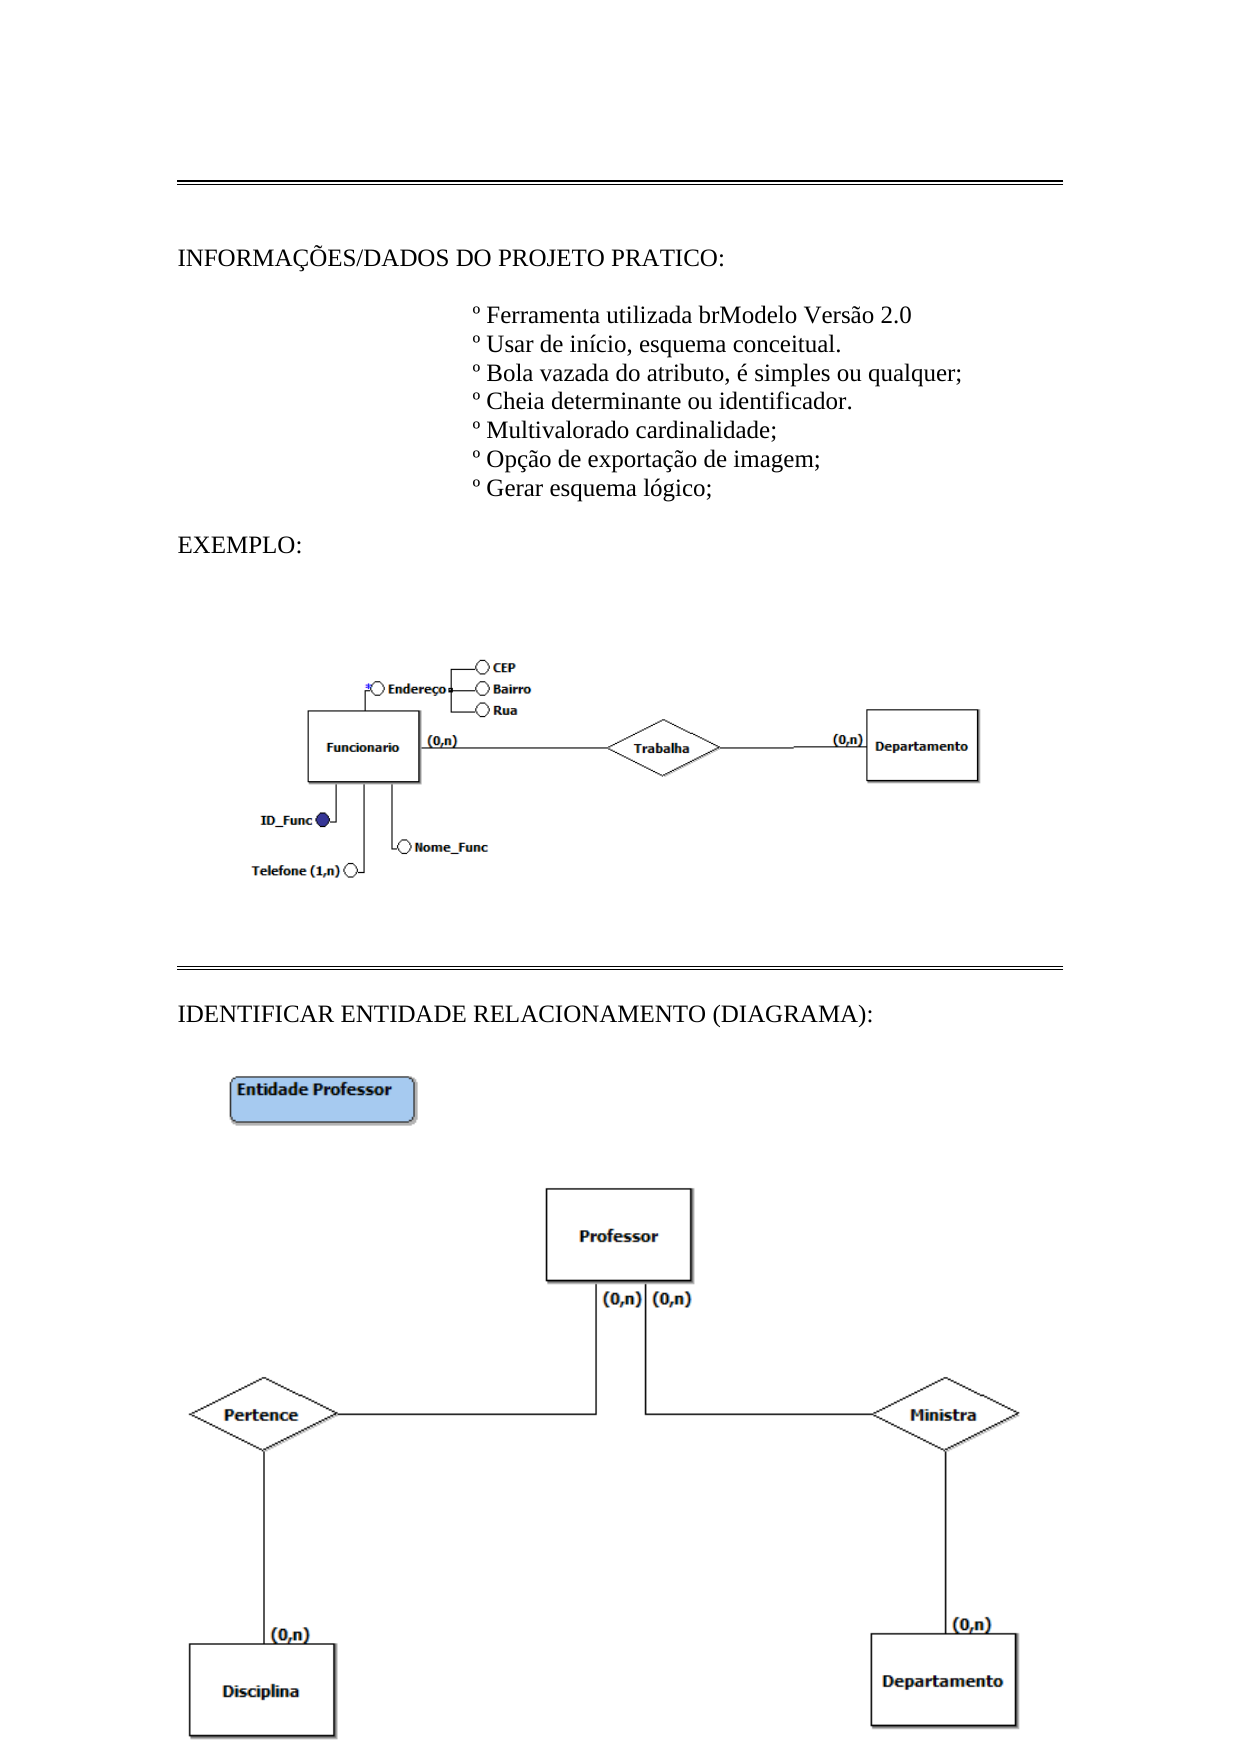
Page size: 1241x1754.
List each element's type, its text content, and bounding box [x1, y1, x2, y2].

text º Multivalorado cardinalidade; [398, 415, 1063, 444]
picture [163, 1059, 1049, 1754]
text º Ferramenta utilizada brModelo Versão 2.0 [177, 271, 1063, 329]
text º Cheia determinante ou identificador. [398, 386, 1063, 415]
text EXEMPLO: [177, 530, 1063, 559]
text º Usar de início, esquema conceitual. [398, 329, 1063, 358]
text º Bola vazada do atributo, é simples ou qualquer; [398, 358, 1063, 386]
text º Opção de exportação de imagem; [398, 444, 1063, 473]
text INFORMAÇÕES/DADOS DO PROJETO PRATICO: [177, 243, 1063, 271]
text IDENTIFICAR ENTIDADE RELACIONAMENTO (DIAGRAMA): [177, 999, 1063, 1028]
picture [225, 587, 1015, 927]
text º Gerar esquema lógico; [398, 473, 1063, 501]
